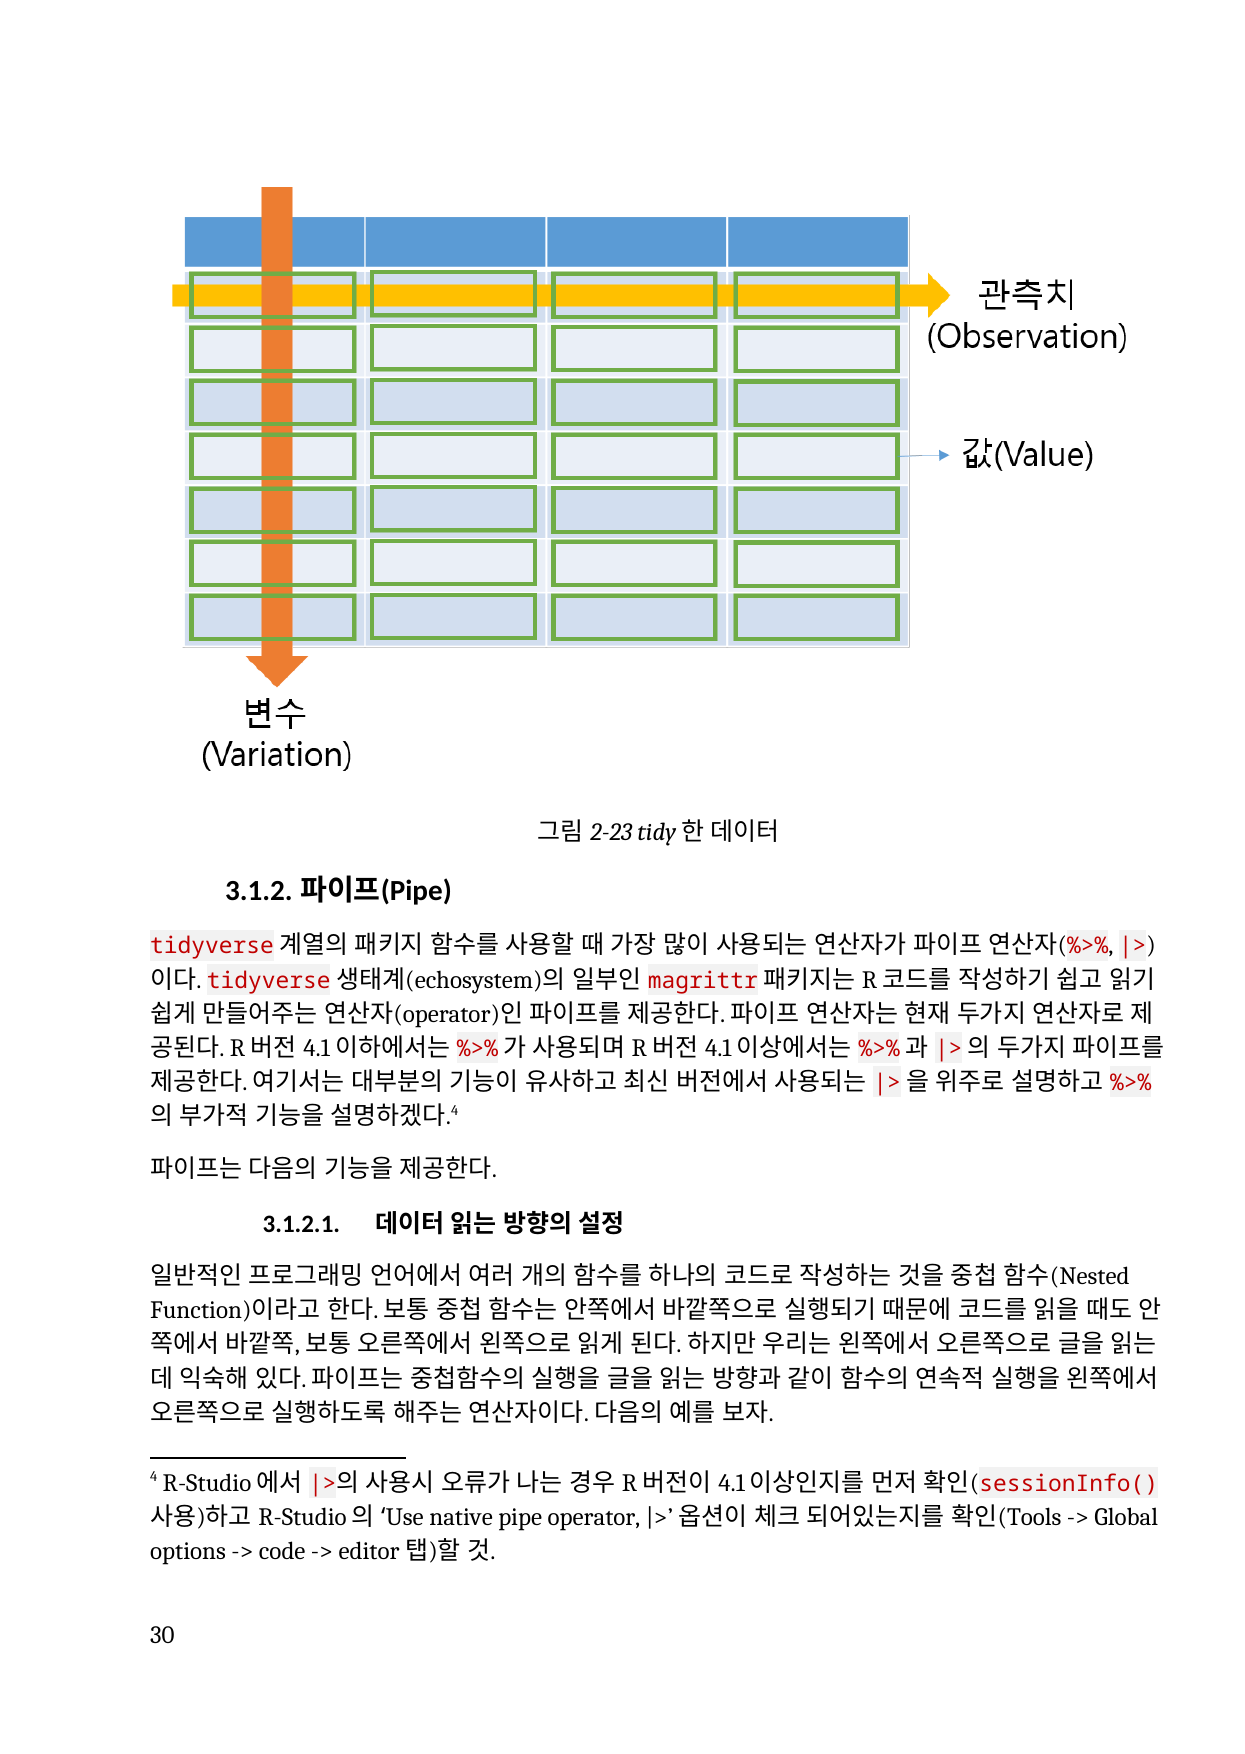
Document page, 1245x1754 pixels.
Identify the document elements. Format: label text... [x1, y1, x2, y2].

text 그림 2-23 tidy한 데이터 [150, 814, 1170, 848]
subtitle 데이터 읽는 방향의 설정 [262, 1205, 1170, 1239]
text 파이프는 다음의 기능을 제공한다. [150, 1150, 1170, 1184]
subtitle 파이프(Pipe) [225, 869, 1170, 908]
text tidyverse 계열의 패키지 함수를 사용할 때 가장 많이 사용되는 연산자가 파이프 연산자(%>%, |>)이다. tidyverse 생태계(echosystem)의 일부인 magrittr 패키지는 R 코드를 작성하기 쉽고 읽기 쉽게 만들어주는 연산자(operator)인 파이프를 제공한다. 파이프 연산자는 현재 두가지 연산자로 제공된다. R 버전 4.1 이하에서는 %>% 가 사용되며 R 버전 4.1 이상에서는 %>% 과 |> 의 두가지 파이프를 제공한다. 여기서는 대부분의 기능이 유사하고 최신 버전에서 사용되는 |> 을 위주로 설명하고 %>%의 부가적 기능을 설명하겠다. [150, 927, 1170, 1132]
picture [172, 187, 1148, 793]
text 일반적인 프로그래밍 언어에서 여러 개의 함수를 하나의 코드로 작성하는 것을 중첩 함수(Nested Function)이라고 한다. 보통 중첩 함수는 안쪽에서 바깥쪽으로 실행되기 때문에 코드를 읽을 때도 안쪽에서 바깥쪽, 보통 오른쪽에서 왼쪽으로 읽게 된다. 하지만 우리는 왼쪽에서 오른쪽으로 글을 읽는데 익숙해 있다. 파이프는 중첩함수의 실행을 글을 읽는 방향과 같이 함수의 연속적 실행을 왼쪽에서 오른쪽으로 실행하도록 해주는 연산자이다. 다음의 예를 보자. [150, 1258, 1170, 1428]
